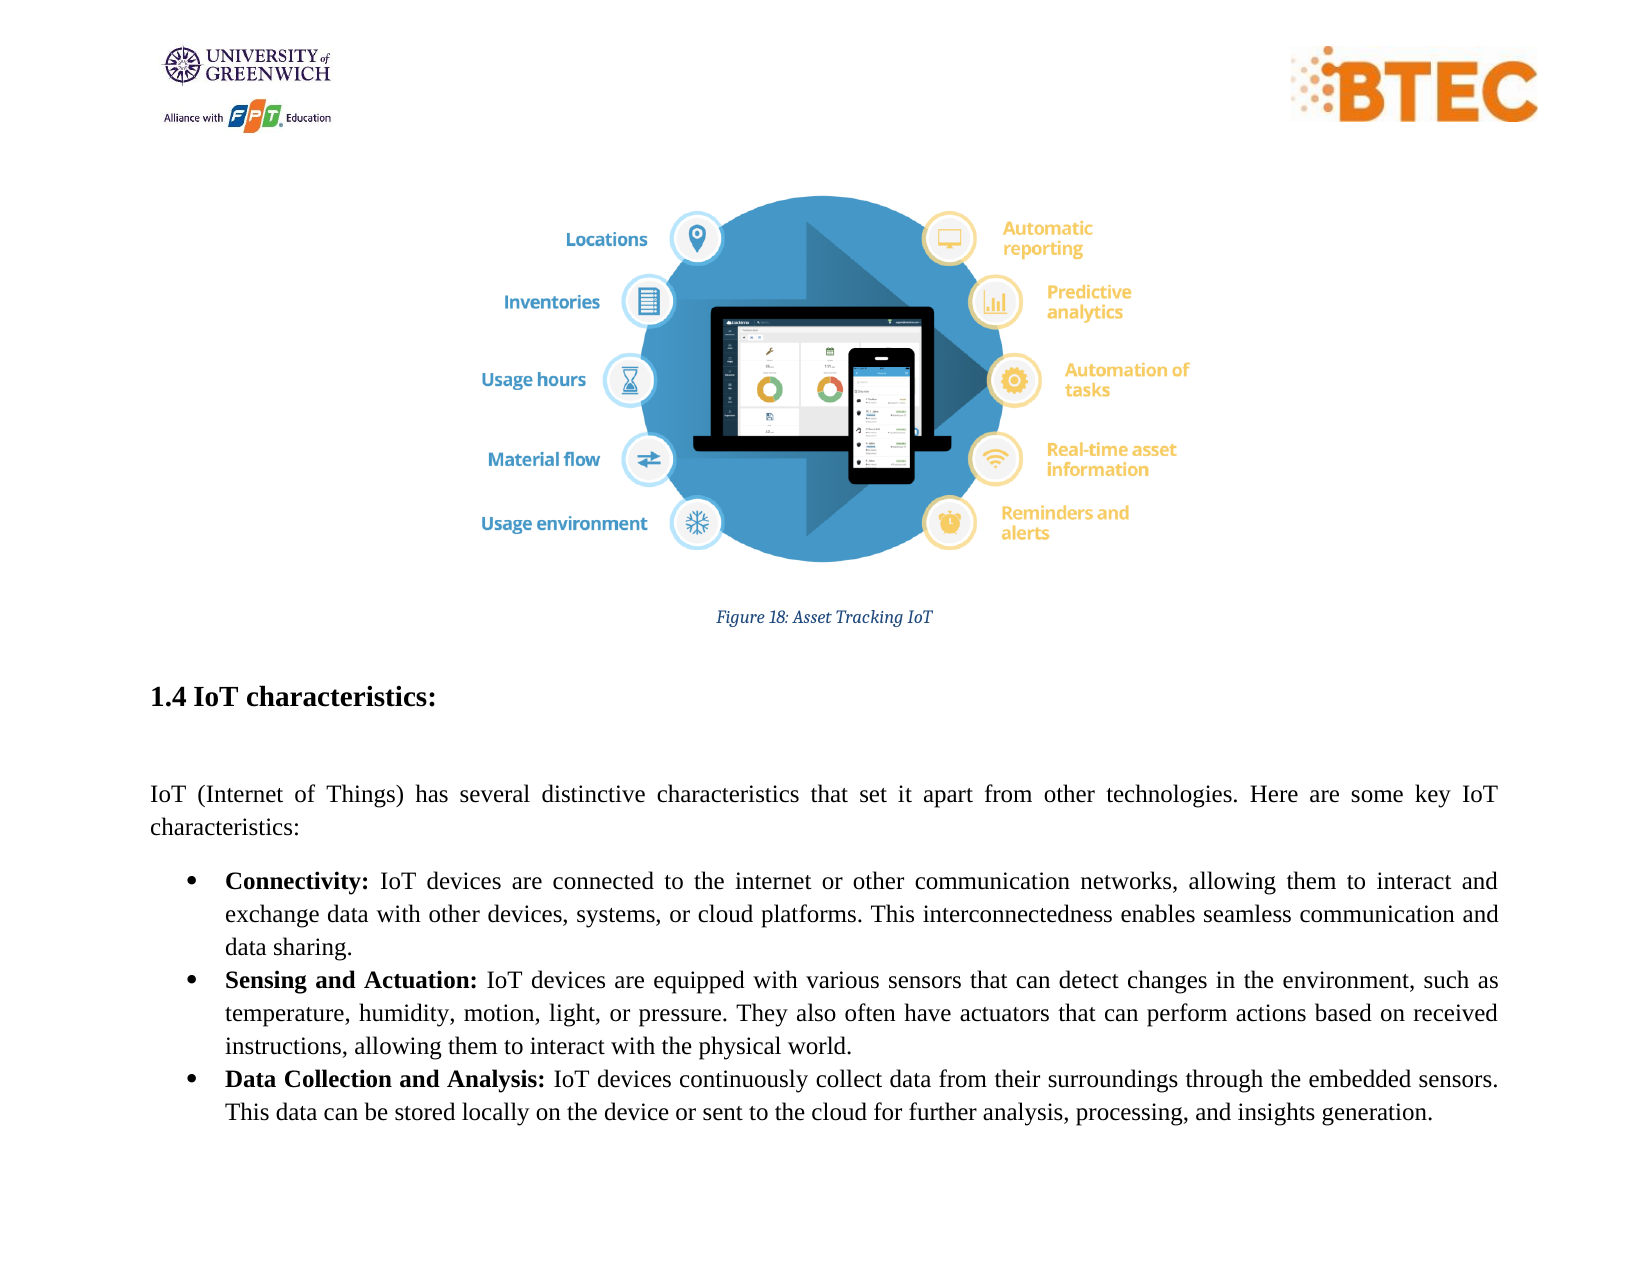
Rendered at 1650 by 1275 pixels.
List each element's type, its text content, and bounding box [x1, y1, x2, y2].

list Sensing and Actuation: IoT devices are equipped with various sensors that can detect changes in the environment, such as temperature, humidity, motion, light, or pressure. They also often have actuators that can perform actions based on received instructions, allowing them to interact with the physical world. [187, 965, 1500, 1060]
picture [150, 32, 343, 144]
picture [1290, 46, 1538, 122]
subtitle 1.4 IoT characteristics: [150, 679, 1500, 712]
picture [434, 159, 1216, 599]
list Data Collection and Analysis: IoT devices continuously collect data from their surroundings through the embedded sensors. This data can be stored locally on the device or sent to the cloud for further analysis, processing, and insights generation. [187, 1064, 1500, 1126]
text IoT (Internet of Things) has several distinctive characteristics that set it apart from other technologies. Here are some key IoT characteristics: [150, 779, 1500, 841]
list Connectivity: IoT devices are connected to the internet or other communication networks, allowing them to interact and exchange data with other devices, systems, or cloud platforms. This interconnectedness enables seamless communication and data sharing. [187, 866, 1500, 961]
